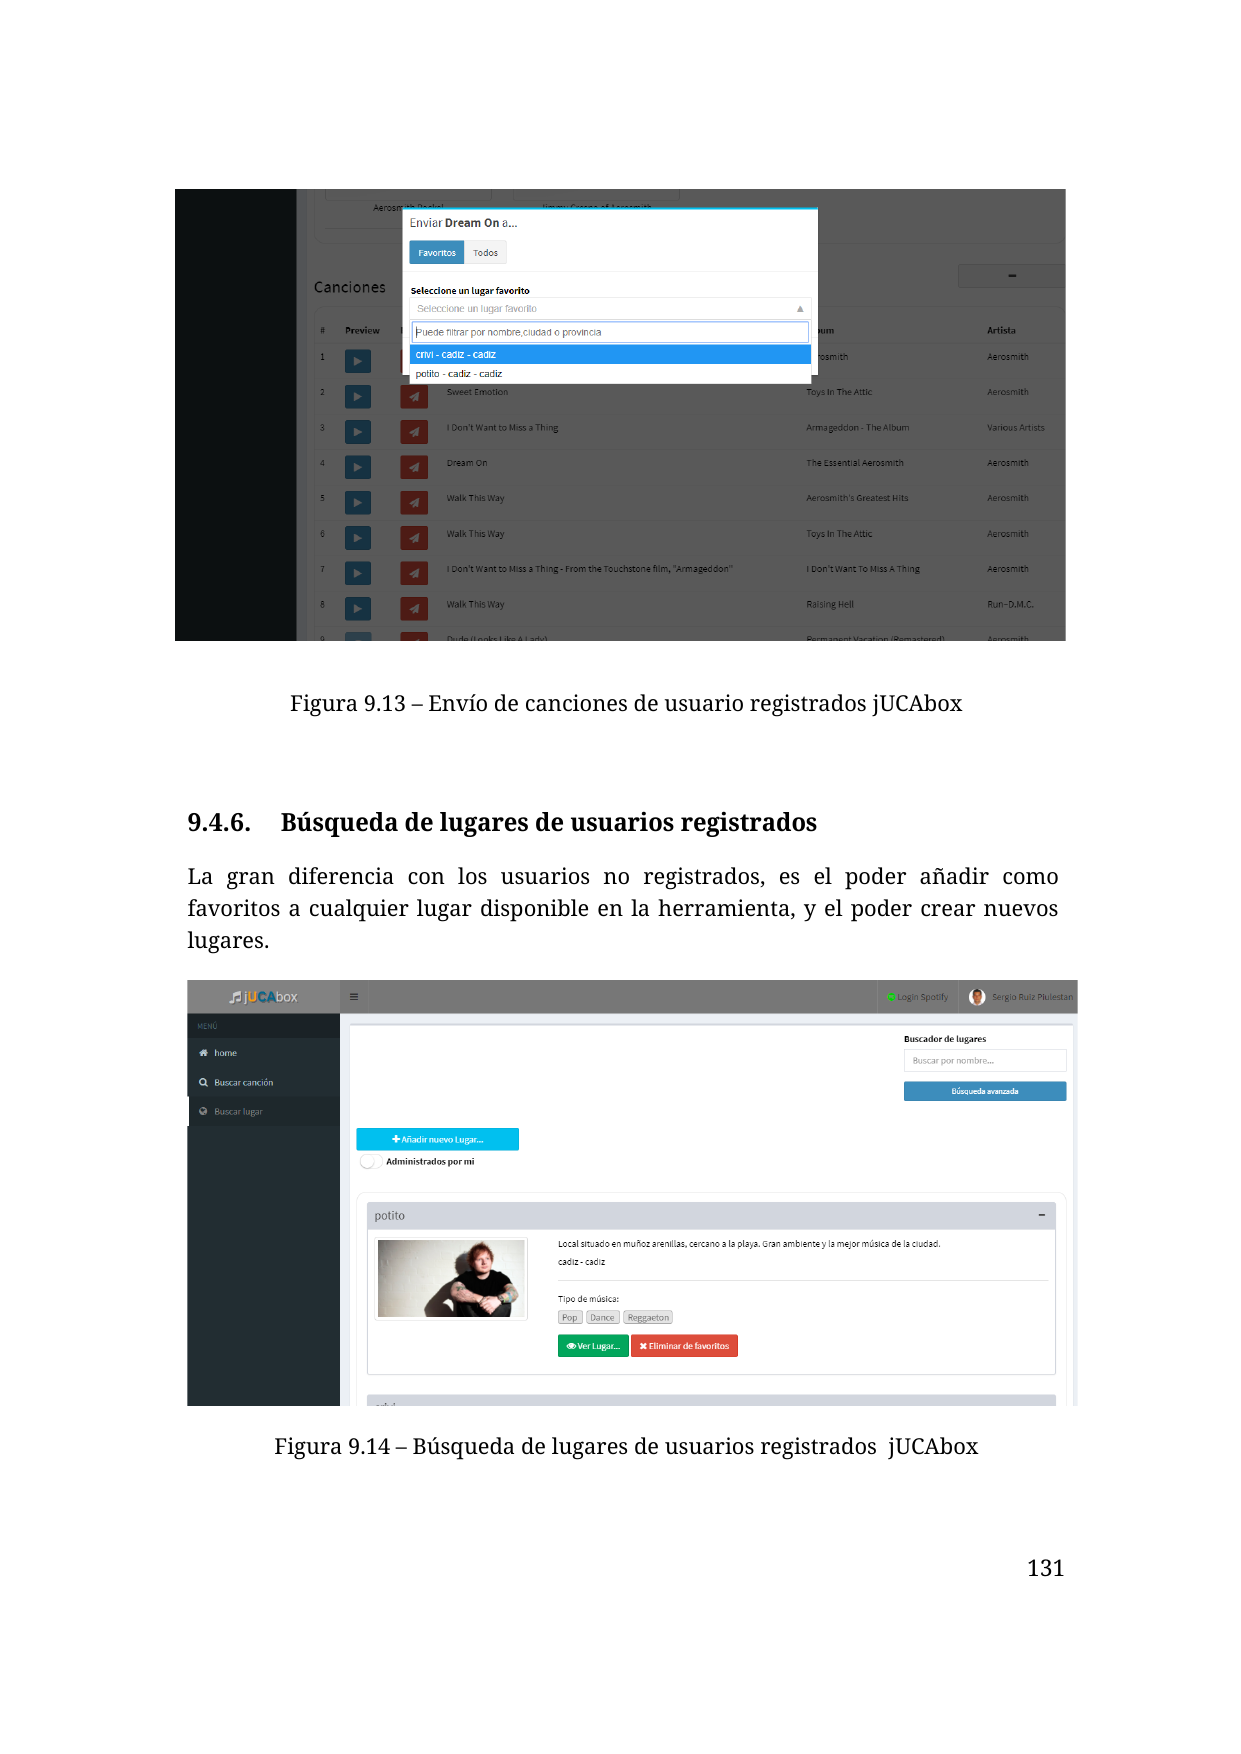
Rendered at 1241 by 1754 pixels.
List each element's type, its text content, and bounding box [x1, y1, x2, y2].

picture [175, 189, 1066, 641]
picture [187, 980, 1078, 1406]
text La gran diferencia con los usuarios no registrados, es el poder añadir como favoritos a cualquier lugar disponible en la herramienta, y el poder crear nuevos lugares. [187, 861, 1060, 955]
subtitle Búsqueda de lugares de usuarios registrados [187, 804, 1065, 838]
text Figura 9.13 – Envío de canciones de usuario registrados jUCAbox [187, 688, 1065, 718]
text Figura 9.14 – Búsqueda de lugares de usuarios registrados jUCAbox [187, 1431, 1065, 1461]
